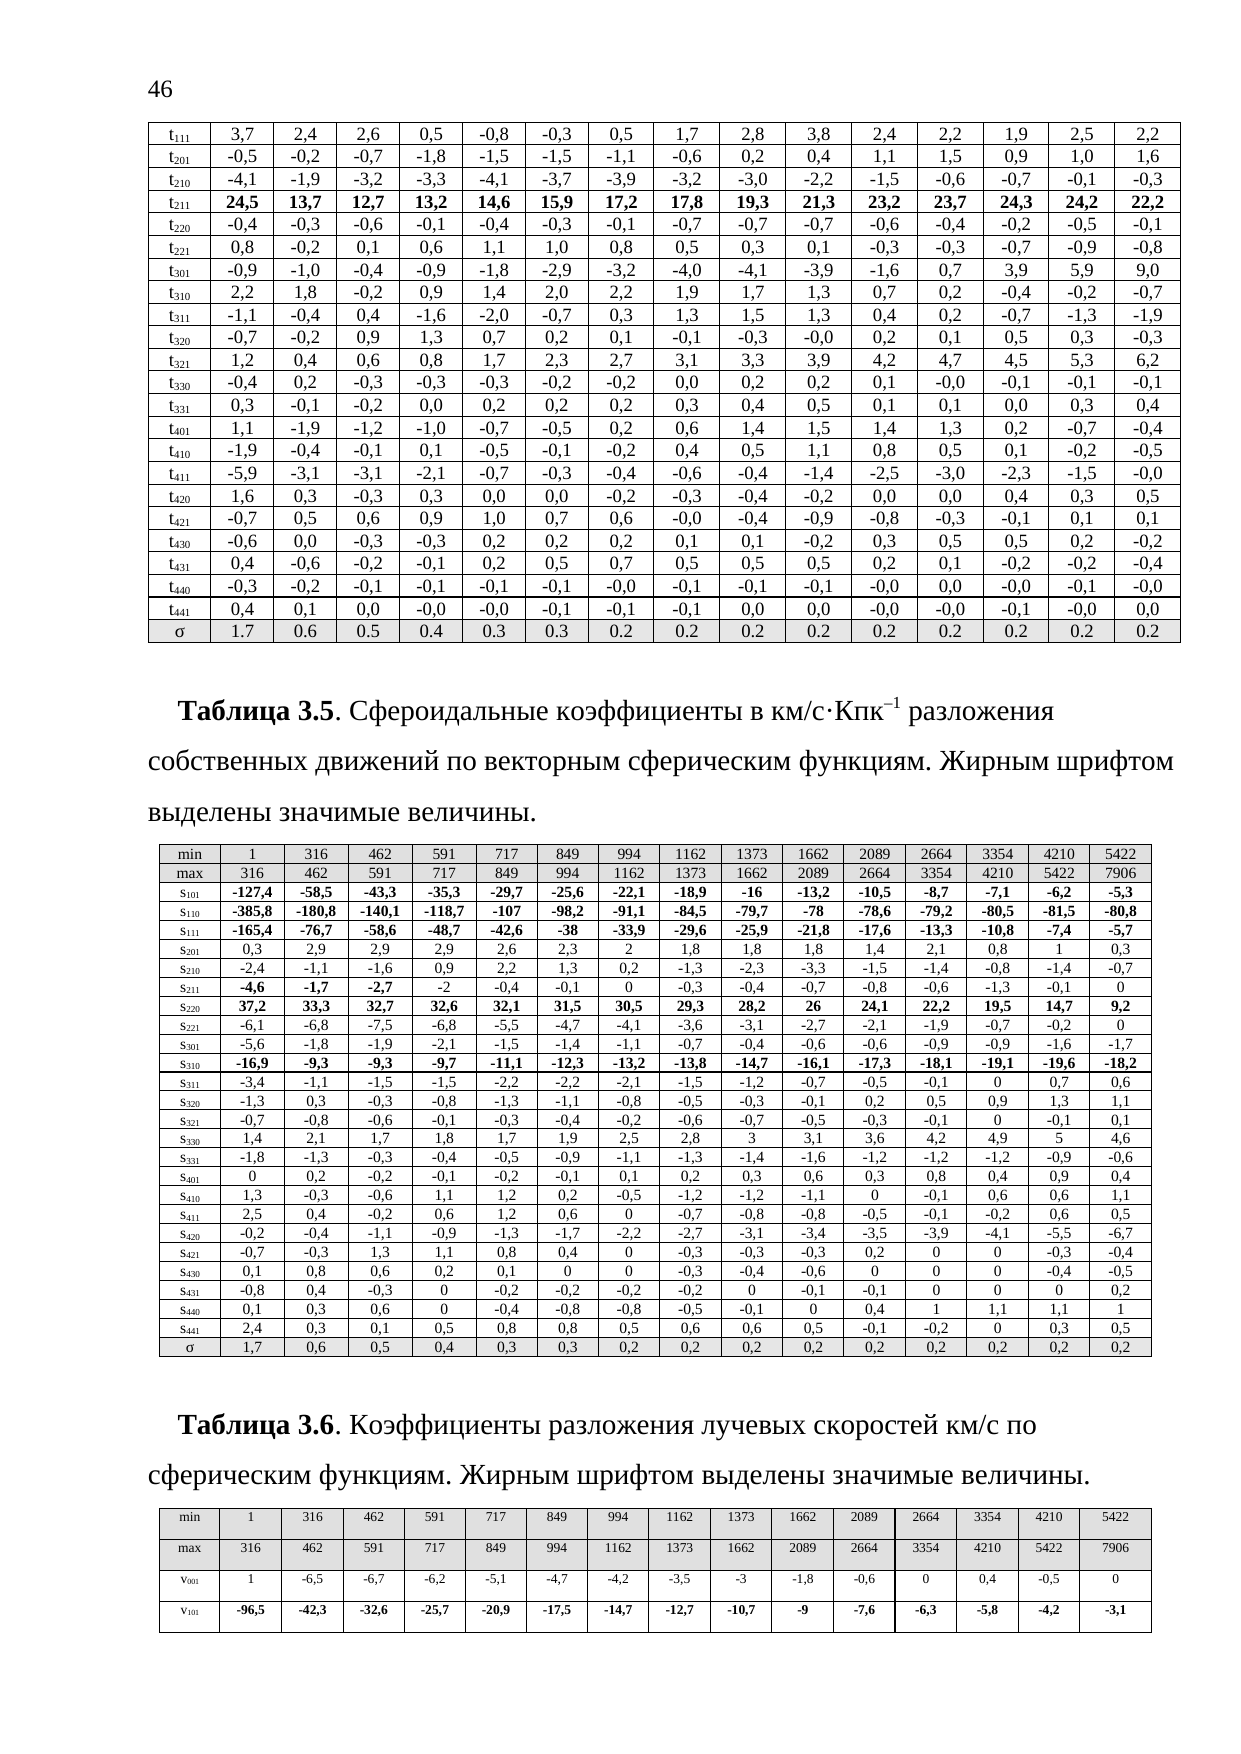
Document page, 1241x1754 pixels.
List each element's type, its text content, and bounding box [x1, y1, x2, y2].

table_cell -0,2 [786, 485, 851, 506]
table_cell -1,3 [660, 959, 721, 977]
table_cell -25,9 [722, 921, 782, 939]
table_cell 0,5 [720, 552, 785, 574]
table_cell 1,9 [654, 281, 719, 303]
table_cell 0,5 [1090, 1205, 1151, 1223]
table_cell -0,3 [337, 485, 399, 506]
table_cell s431 [160, 1281, 220, 1299]
table_cell -2,1 [413, 1035, 476, 1052]
table_cell 0,8 [589, 236, 653, 257]
table_cell -0,3 [285, 1243, 348, 1261]
table_cell s440 [160, 1300, 220, 1318]
table_cell -14,7 [722, 1054, 782, 1071]
table_cell 0,2 [538, 1186, 598, 1204]
table_cell t431 [149, 552, 210, 574]
table_header 591 [413, 845, 476, 863]
table_cell -0,9 [967, 1035, 1028, 1052]
table_cell -5,5 [1029, 1224, 1089, 1242]
table_cell 0,0 [463, 485, 525, 506]
table_cell 0,4 [844, 1300, 905, 1318]
table_header 316 [282, 1509, 343, 1539]
table_cell 0,2 [463, 394, 525, 416]
table_cell 1,0 [463, 507, 525, 529]
table_cell -1,1 [599, 1035, 659, 1052]
table_cell 0,3 [400, 485, 462, 506]
table_cell -0,3 [654, 485, 719, 506]
table_cell -1,2 [660, 1186, 721, 1204]
table_cell -35,3 [413, 883, 476, 901]
table_cell -0,9 [211, 259, 273, 280]
table_cell -0,4 [722, 1035, 782, 1052]
table_cell 0,4 [211, 598, 273, 619]
table_cell 0,5 [918, 439, 983, 461]
table_cell 0,2 [274, 371, 336, 393]
table_cell -0,2 [477, 1167, 537, 1185]
table_cell 0,2 [852, 552, 917, 574]
table_cell 1373 [649, 1540, 710, 1570]
table_cell -0,1 [1029, 978, 1089, 996]
table_cell 0,8 [852, 439, 917, 461]
table_cell 0,2 [918, 281, 983, 303]
table_cell -0,7 [786, 213, 851, 235]
table_cell 32,6 [413, 997, 476, 1014]
table_cell 4210 [957, 1540, 1018, 1570]
table_cell -140,1 [349, 902, 412, 920]
table_cell -42,6 [477, 921, 537, 939]
table_cell -1,2 [906, 1148, 966, 1166]
table_cell -0,3 [722, 1243, 782, 1261]
table_cell 5 [1029, 1129, 1089, 1147]
table_cell 0,2 [660, 1167, 721, 1185]
table_cell 0,4 [211, 552, 273, 574]
table_cell 0,2 [463, 552, 525, 574]
table_cell 3,8 [786, 123, 851, 144]
table_cell -0,4 [1029, 1262, 1089, 1280]
table_cell 31,5 [538, 997, 598, 1014]
table_cell -0,2 [526, 371, 588, 393]
table_cell -3,5 [844, 1224, 905, 1242]
table_cell -48,7 [413, 921, 476, 939]
table_cell 4,2 [906, 1129, 966, 1147]
table_header min [160, 1509, 219, 1539]
table_cell 0,9 [400, 507, 462, 529]
table_header 849 [538, 845, 598, 863]
table_cell 0,4 [967, 1167, 1028, 1185]
table_cell -0,6 [349, 1110, 412, 1128]
table_cell -0,1 [984, 598, 1048, 619]
table_cell 1.7 [211, 620, 273, 642]
table_cell -38 [538, 921, 598, 939]
table_cell -0,8 [967, 959, 1028, 977]
table_cell -2,0 [463, 304, 525, 325]
table_cell 0,8 [967, 940, 1028, 958]
table_cell -0,3 [526, 462, 588, 483]
table_cell 5,9 [1049, 259, 1114, 280]
table_cell -4,1 [967, 1224, 1028, 1242]
table_cell -0,5 [599, 1186, 659, 1204]
table_cell 0,6 [285, 1338, 348, 1356]
table_cell 0,4 [654, 439, 719, 461]
table_cell 0,3 [1029, 1319, 1089, 1337]
table_cell 0,6 [1029, 1205, 1089, 1223]
table_cell 22,2 [1115, 191, 1180, 212]
table_cell -0,7 [1090, 959, 1151, 977]
table_cell s301 [160, 1035, 220, 1052]
table_cell -107 [477, 902, 537, 920]
table_cell 1,8 [783, 940, 843, 958]
table_cell 0,4 [274, 349, 336, 370]
table_cell -10,8 [967, 921, 1028, 939]
table_cell -0,2 [221, 1224, 284, 1242]
table_cell 1,1 [463, 236, 525, 257]
table_cell t321 [149, 349, 210, 370]
table_cell 0,1 [274, 598, 336, 619]
table_cell 0,3 [844, 1167, 905, 1185]
table_cell -0,2 [589, 485, 653, 506]
table_cell 0,3 [852, 530, 917, 551]
table_cell 0,0 [918, 485, 983, 506]
table_cell v001 [160, 1571, 219, 1601]
table_cell -0,0 [852, 598, 917, 619]
table_cell 0,4 [285, 1205, 348, 1223]
table_cell 0,2 [844, 1091, 905, 1109]
table_cell t421 [149, 507, 210, 529]
table_cell 0,6 [660, 1319, 721, 1337]
table_cell -0,1 [413, 1110, 476, 1128]
table_cell t221 [149, 236, 210, 257]
table_cell 13,7 [274, 191, 336, 212]
table_cell -0,1 [1115, 213, 1180, 235]
table_cell 1,9 [538, 1129, 598, 1147]
table_cell -7,1 [967, 883, 1028, 901]
table_cell σ [149, 620, 210, 642]
table_cell -0,1 [337, 439, 399, 461]
table_cell -10,5 [844, 883, 905, 901]
table_cell -0,9 [400, 259, 462, 280]
table_cell -0,9 [1029, 1148, 1089, 1166]
table_cell 0 [722, 1281, 782, 1299]
table_cell -0,2 [337, 552, 399, 574]
table_cell 1,6 [1115, 145, 1180, 167]
table_cell t420 [149, 485, 210, 506]
table_cell -0,5 [783, 1110, 843, 1128]
table_cell 2,9 [285, 940, 348, 958]
table_cell -0,6 [918, 168, 983, 189]
table_cell 2089 [772, 1540, 833, 1570]
table_cell 0,3 [221, 940, 284, 958]
table_cell -5,3 [1090, 883, 1151, 901]
table_cell 0,6 [337, 507, 399, 529]
table_cell -19,6 [1029, 1054, 1089, 1071]
table_cell -0,3 [1029, 1243, 1089, 1261]
table_cell -0,2 [274, 145, 336, 167]
table_cell 2,9 [413, 940, 476, 958]
table_cell 3,1 [783, 1129, 843, 1147]
table_cell 2 [599, 940, 659, 958]
table_header 1 [220, 1509, 281, 1539]
table_cell 0.2 [654, 620, 719, 642]
table_cell 1,1 [967, 1300, 1028, 1318]
table_cell -2,7 [783, 1016, 843, 1033]
table_cell 4,2 [852, 349, 917, 370]
table_cell -2,1 [599, 1073, 659, 1090]
table_cell s101 [160, 883, 220, 901]
table_cell 1,1 [1029, 1300, 1089, 1318]
table_cell -1,7 [285, 978, 348, 996]
table_cell -1,8 [285, 1035, 348, 1052]
table_cell 1,9 [984, 123, 1048, 144]
table_header 4210 [1029, 845, 1089, 863]
table_cell -0,4 [274, 439, 336, 461]
table_cell 1 [220, 1571, 281, 1601]
table_cell 3,3 [720, 349, 785, 370]
table_cell -17,5 [527, 1602, 587, 1632]
table_cell -0,3 [722, 1091, 782, 1109]
table_cell -7,5 [349, 1016, 412, 1033]
table_cell 0,1 [1049, 507, 1114, 529]
table_cell -1,2 [722, 1186, 782, 1204]
table_cell -0,1 [722, 1300, 782, 1318]
table_cell -0,1 [654, 598, 719, 619]
table_cell -0,1 [906, 1186, 966, 1204]
table_cell 0,6 [400, 236, 462, 257]
table_cell -7,6 [834, 1602, 894, 1632]
table_cell -0,8 [852, 507, 917, 529]
table_cell -16,1 [783, 1054, 843, 1071]
table_cell 0,0 [852, 485, 917, 506]
table_cell 462 [282, 1540, 343, 1570]
table_cell 0,7 [463, 326, 525, 348]
table_cell 0,2 [526, 530, 588, 551]
table_cell -1,3 [1049, 304, 1114, 325]
table_cell -0,2 [349, 1167, 412, 1185]
table_cell -3,3 [783, 959, 843, 977]
table_header 5422 [1080, 1509, 1151, 1539]
table_cell -0,7 [654, 213, 719, 235]
table_cell -1,5 [852, 168, 917, 189]
table_cell 2,2 [477, 959, 537, 977]
table_cell 1,5 [918, 145, 983, 167]
table_cell 0,9 [400, 281, 462, 303]
table_cell 0,5 [786, 394, 851, 416]
table_cell -0,1 [463, 575, 525, 596]
table_cell 0 [967, 1319, 1028, 1337]
table_cell -29,7 [477, 883, 537, 901]
table_header 1662 [772, 1509, 833, 1539]
table_cell -14,7 [588, 1602, 648, 1632]
table_cell -0,6 [783, 1262, 843, 1280]
text Таблица 3.5. Сфероидальные коэффициенты в км/с·Кпк–1 разложения собственных движений по векторным сферическим функциям. Жирным шрифтом выделены значимые величины. [148, 693, 1181, 827]
table_cell -2 [413, 978, 476, 996]
table_cell -0,4 [211, 213, 273, 235]
table_cell 5,3 [1049, 349, 1114, 370]
table_cell 1,5 [720, 304, 785, 325]
table_cell 1,2 [211, 349, 273, 370]
table_cell -0,5 [463, 439, 525, 461]
table_cell s221 [160, 1016, 220, 1033]
table_cell 0,3 [722, 1167, 782, 1185]
table_cell -25,7 [405, 1602, 465, 1632]
table_cell 0,7 [589, 552, 653, 574]
table_cell -0,4 [722, 1262, 782, 1280]
table_cell s411 [160, 1205, 220, 1223]
table_cell 0,1 [477, 1262, 537, 1280]
table_cell 4210 [967, 864, 1028, 882]
table_cell -0,3 [660, 1262, 721, 1280]
table_cell -3,3 [400, 168, 462, 189]
table_cell -0,5 [1019, 1571, 1079, 1601]
table_cell -1,6 [783, 1148, 843, 1166]
table_cell t410 [149, 439, 210, 461]
table_cell 0,4 [1090, 1167, 1151, 1185]
table_cell 0,9 [1029, 1167, 1089, 1185]
table_cell -1,8 [400, 145, 462, 167]
table_cell 0,8 [211, 236, 273, 257]
table_cell -3,1 [1080, 1602, 1151, 1632]
table_cell -6,2 [405, 1571, 465, 1601]
table_cell -0,4 [722, 978, 782, 996]
table_cell -0,7 [660, 1035, 721, 1052]
table_cell s410 [160, 1186, 220, 1204]
table_cell -0,4 [1090, 1243, 1151, 1261]
table_cell -0,2 [274, 575, 336, 596]
table_cell -0,5 [1090, 1262, 1151, 1280]
table_cell 0,9 [984, 145, 1048, 167]
table_cell 1,1 [1090, 1186, 1151, 1204]
table_header 1 [221, 845, 284, 863]
table_cell 1 [1029, 940, 1089, 958]
table_cell -0,2 [589, 439, 653, 461]
table_cell -2,2 [786, 168, 851, 189]
table_cell -0,7 [984, 236, 1048, 257]
table_cell -0,7 [783, 978, 843, 996]
table_cell -180,8 [285, 902, 348, 920]
table_cell 0,8 [477, 1243, 537, 1261]
table_cell -0,1 [274, 394, 336, 416]
table_cell t311 [149, 304, 210, 325]
table_cell 0,5 [654, 552, 719, 574]
table_cell 1162 [588, 1540, 648, 1570]
table_cell 994 [538, 864, 598, 882]
table_cell -0,4 [477, 1300, 537, 1318]
table_cell -0,1 [1115, 371, 1180, 393]
table_cell -0,1 [984, 507, 1048, 529]
table_cell -17,6 [844, 921, 905, 939]
table_cell -0,0 [589, 575, 653, 596]
table_cell 0,6 [538, 1205, 598, 1223]
table_cell -0,8 [722, 1205, 782, 1223]
table_cell 5422 [1019, 1540, 1079, 1570]
table_cell -19,1 [967, 1054, 1028, 1071]
table_cell -0,0 [786, 326, 851, 348]
table_cell -0,9 [906, 1035, 966, 1052]
table_cell -0,2 [349, 1205, 412, 1223]
table_cell -0,4 [1115, 417, 1180, 438]
table_cell -0,0 [463, 598, 525, 619]
table_cell 0,1 [337, 236, 399, 257]
table_cell 0,2 [599, 1338, 659, 1356]
table_cell -0,2 [984, 213, 1048, 235]
table_cell -0,1 [526, 575, 588, 596]
table_cell -11,1 [477, 1054, 537, 1071]
table_cell t440 [149, 575, 210, 596]
table_cell -78,6 [844, 902, 905, 920]
table_cell 0,2 [967, 1338, 1028, 1356]
table_cell -0,7 [984, 168, 1048, 189]
table_cell -0,7 [783, 1073, 843, 1090]
table_cell -13,2 [783, 883, 843, 901]
table_cell -118,7 [413, 902, 476, 920]
table_cell -0,7 [463, 462, 525, 483]
table_cell -0,3 [274, 213, 336, 235]
table_cell -79,7 [722, 902, 782, 920]
table_cell -0,1 [783, 1091, 843, 1109]
table_cell -0,5 [477, 1148, 537, 1166]
table_cell -0,1 [783, 1281, 843, 1299]
table_cell -0,7 [1115, 281, 1180, 303]
table_cell -21,8 [783, 921, 843, 939]
table_cell 0 [844, 1262, 905, 1280]
table_header 1162 [649, 1509, 710, 1539]
table_cell 0 [599, 978, 659, 996]
table_cell 0,3 [1049, 326, 1114, 348]
table_cell -0,0 [654, 507, 719, 529]
table_cell -6,7 [1090, 1224, 1151, 1242]
table_cell 0,8 [477, 1319, 537, 1337]
table_cell -0,5 [1049, 213, 1114, 235]
table_cell -1,1 [783, 1186, 843, 1204]
table_cell -4,1 [211, 168, 273, 189]
table_cell s220 [160, 997, 220, 1014]
table_cell 0,1 [400, 439, 462, 461]
table_cell t320 [149, 326, 210, 348]
table_cell -0,2 [1049, 281, 1114, 303]
table_cell 0,2 [844, 1243, 905, 1261]
table_cell max [160, 1540, 219, 1570]
table_cell 0,5 [274, 507, 336, 529]
table_cell 1,7 [654, 123, 719, 144]
table_cell 0,1 [221, 1300, 284, 1318]
table_cell 0,3 [285, 1300, 348, 1318]
table_cell -3,9 [589, 168, 653, 189]
table_cell 14,6 [463, 191, 525, 212]
table_cell -1,9 [906, 1016, 966, 1033]
table_cell 0 [967, 1281, 1028, 1299]
table_cell -20,9 [466, 1602, 526, 1632]
table_cell 1,3 [538, 959, 598, 977]
table_cell 0,6 [349, 1300, 412, 1318]
table_cell 1,3 [221, 1186, 284, 1204]
table_cell -13,3 [906, 921, 966, 939]
table_cell 0,5 [526, 552, 588, 574]
table_cell 0,3 [538, 1338, 598, 1356]
table_cell -33,9 [599, 921, 659, 939]
table_cell -17,3 [844, 1054, 905, 1071]
table_cell -3,1 [274, 462, 336, 483]
table_cell 994 [527, 1540, 587, 1570]
table_cell -6,1 [221, 1016, 284, 1033]
table_cell 0,7 [526, 507, 588, 529]
table_header 2664 [896, 1509, 956, 1539]
table_cell -385,8 [221, 902, 284, 920]
table_header 5422 [1090, 845, 1151, 863]
table_cell t330 [149, 371, 210, 393]
table_cell 2,3 [538, 940, 598, 958]
table_cell 0,2 [906, 1338, 966, 1356]
table_cell -1,3 [221, 1091, 284, 1109]
table_cell -0,8 [463, 123, 525, 144]
table_cell -0,1 [400, 213, 462, 235]
table_cell 0.5 [337, 620, 399, 642]
table_cell 0,4 [786, 145, 851, 167]
table_cell 1,1 [786, 439, 851, 461]
table_cell -4,1 [599, 1016, 659, 1033]
table_cell 0,4 [538, 1243, 598, 1261]
table_cell 0,1 [918, 552, 983, 574]
table_cell -6,8 [285, 1016, 348, 1033]
table_cell 1,1 [211, 417, 273, 438]
table_cell 1662 [722, 864, 782, 882]
table_cell 3354 [896, 1540, 956, 1570]
table_cell -0,8 [285, 1110, 348, 1128]
table_cell 0,5 [654, 236, 719, 257]
table_cell 0,5 [1115, 485, 1180, 506]
table_cell t111 [149, 123, 210, 144]
table_cell -7,4 [1029, 921, 1089, 939]
table_cell 24,3 [984, 191, 1048, 212]
table_cell 0,2 [783, 1338, 843, 1356]
table_cell -1,2 [844, 1148, 905, 1166]
table_cell 0,3 [654, 394, 719, 416]
table_cell -165,4 [221, 921, 284, 939]
table_cell -9,7 [413, 1054, 476, 1071]
table_cell 0,7 [918, 259, 983, 280]
table_header 1662 [783, 845, 843, 863]
table_cell 3,1 [654, 349, 719, 370]
table_cell 0.2 [918, 620, 983, 642]
table_cell 1162 [599, 864, 659, 882]
table_cell -0,3 [918, 236, 983, 257]
table_cell -0,1 [589, 598, 653, 619]
table_cell -2,3 [984, 462, 1048, 483]
table_cell 19,5 [967, 997, 1028, 1014]
table_cell -1,5 [660, 1073, 721, 1090]
table_cell 4,7 [918, 349, 983, 370]
table_cell 2,6 [337, 123, 399, 144]
table_cell -2,3 [722, 959, 782, 977]
table_cell -81,5 [1029, 902, 1089, 920]
table_cell 0,2 [1029, 1338, 1089, 1356]
table_cell 0,6 [722, 1319, 782, 1337]
table_cell -2,4 [221, 959, 284, 977]
table_cell s430 [160, 1262, 220, 1280]
table_cell 2,1 [285, 1129, 348, 1147]
table_cell 0,3 [211, 394, 273, 416]
table_cell -43,3 [349, 883, 412, 901]
table_cell -1,3 [660, 1148, 721, 1166]
table_cell -3,2 [654, 168, 719, 189]
table_cell -0,1 [1049, 371, 1114, 393]
table_cell -0,6 [1090, 1148, 1151, 1166]
table_cell t401 [149, 417, 210, 438]
table_cell -3,1 [722, 1224, 782, 1242]
table_cell 3,9 [786, 349, 851, 370]
table_cell -0,4 [720, 485, 785, 506]
table_cell -1,6 [400, 304, 462, 325]
table_cell 1,7 [221, 1338, 284, 1356]
table_cell 0,1 [720, 530, 785, 551]
table_cell -1,7 [1090, 1035, 1151, 1052]
table_cell -0,3 [285, 1186, 348, 1204]
table_cell 7906 [1090, 864, 1151, 882]
table_cell 1,3 [1029, 1091, 1089, 1109]
table_cell 0,6 [413, 1205, 476, 1223]
table_cell -0,6 [783, 1035, 843, 1052]
table_cell 1,1 [413, 1186, 476, 1204]
table_cell 0,3 [285, 1091, 348, 1109]
table_cell -0,1 [654, 575, 719, 596]
table_cell 0,0 [526, 485, 588, 506]
table_cell 0,0 [654, 371, 719, 393]
table_cell 0,5 [783, 1319, 843, 1337]
table_cell -3,9 [906, 1224, 966, 1242]
table_cell -1,9 [211, 439, 273, 461]
table_cell -0,1 [654, 326, 719, 348]
table_cell 0,2 [720, 371, 785, 393]
table_cell -0,7 [984, 304, 1048, 325]
table_cell 5422 [1029, 864, 1089, 882]
table_cell -1,1 [211, 304, 273, 325]
table_cell 2,5 [599, 1129, 659, 1147]
table_cell -0,4 [274, 304, 336, 325]
table_cell -0,2 [1049, 439, 1114, 461]
table_cell -1,4 [786, 462, 851, 483]
table_cell -0,9 [786, 507, 851, 529]
table_cell -96,5 [220, 1602, 281, 1632]
table_cell 0,5 [589, 123, 653, 144]
table_header 1373 [711, 1509, 771, 1539]
table_cell v101 [160, 1602, 219, 1632]
table_cell 0,0 [274, 530, 336, 551]
table_cell -0,0 [918, 371, 983, 393]
table_cell 0,2 [589, 417, 653, 438]
table_cell -0,1 [844, 1319, 905, 1337]
table_cell 1,7 [720, 281, 785, 303]
table_cell -0,1 [413, 1167, 476, 1185]
table_cell -1,8 [463, 259, 525, 280]
table_cell 33,3 [285, 997, 348, 1014]
table_header 994 [599, 845, 659, 863]
table_cell -0,3 [918, 507, 983, 529]
table_cell s401 [160, 1167, 220, 1185]
table_cell -80,5 [967, 902, 1028, 920]
table_cell s420 [160, 1224, 220, 1242]
table_cell -2,2 [599, 1224, 659, 1242]
table_cell 2664 [834, 1540, 894, 1570]
table_cell -1,4 [906, 959, 966, 977]
table_cell 2,2 [918, 123, 983, 144]
table_cell 0,2 [722, 1338, 782, 1356]
table_cell 0,3 [477, 1338, 537, 1356]
table_cell 2,7 [589, 349, 653, 370]
table_cell -0,5 [1115, 439, 1180, 461]
table_cell -1,5 [1049, 462, 1114, 483]
table_cell 0,1 [918, 394, 983, 416]
table_cell 0,0 [337, 598, 399, 619]
table_cell 0,2 [1090, 1281, 1151, 1299]
table_cell 17,2 [589, 191, 653, 212]
table_cell 0,2 [1090, 1338, 1151, 1356]
table_cell 1,4 [844, 940, 905, 958]
table_cell t220 [149, 213, 210, 235]
table_cell -1,6 [1029, 1035, 1089, 1052]
table_cell 0,1 [852, 371, 917, 393]
table_cell -3 [711, 1571, 771, 1601]
table_cell 0,3 [1049, 485, 1114, 506]
table_cell 462 [285, 864, 348, 882]
table_cell -5,1 [466, 1571, 526, 1601]
table_cell -6,8 [413, 1016, 476, 1033]
table_cell 3,9 [984, 259, 1048, 280]
table_header 2089 [844, 845, 905, 863]
table_cell 0,3 [1090, 940, 1151, 958]
table_cell -0,0 [852, 575, 917, 596]
table_cell 0 [599, 1243, 659, 1261]
table_cell -29,6 [660, 921, 721, 939]
table_cell -80,8 [1090, 902, 1151, 920]
table_cell 9,2 [1090, 997, 1151, 1014]
table_cell -0,7 [463, 417, 525, 438]
table_cell 2,0 [526, 281, 588, 303]
table_cell -6,2 [1029, 883, 1089, 901]
table_cell -0,3 [526, 213, 588, 235]
table_cell -5,9 [211, 462, 273, 483]
table_cell 1,2 [477, 1205, 537, 1223]
table_cell 1,3 [654, 304, 719, 325]
table_cell -0,1 [906, 1073, 966, 1090]
table_cell 0.2 [1049, 620, 1114, 642]
table_cell -18,1 [906, 1054, 966, 1071]
table_cell 0,2 [918, 304, 983, 325]
table_header 316 [285, 845, 348, 863]
table_cell 849 [477, 864, 537, 882]
table_cell 24,2 [1049, 191, 1114, 212]
table_cell -1,5 [349, 1073, 412, 1090]
table_cell -0,4 [477, 978, 537, 996]
table_cell -0,6 [349, 1186, 412, 1204]
table_cell -0,8 [221, 1281, 284, 1299]
table_cell -0,2 [984, 552, 1048, 574]
table_header 717 [466, 1509, 526, 1539]
table_header 2664 [906, 845, 966, 863]
table_cell 0 [906, 1243, 966, 1261]
table_header 717 [477, 845, 537, 863]
table_cell 1,7 [349, 1129, 412, 1147]
table_cell 0,3 [285, 1319, 348, 1337]
table_cell -0,1 [337, 575, 399, 596]
table_cell -2,5 [852, 462, 917, 483]
table_cell 0,0 [786, 598, 851, 619]
table_cell 0 [967, 1243, 1028, 1261]
table_cell -0,3 [400, 371, 462, 393]
table_header 1162 [660, 845, 721, 863]
table_cell -18,9 [660, 883, 721, 901]
table_cell 2664 [844, 864, 905, 882]
table_cell 0,3 [1049, 394, 1114, 416]
table_cell -0,8 [538, 1300, 598, 1318]
table_cell -0,3 [783, 1243, 843, 1261]
table_cell -0,3 [660, 978, 721, 996]
table_cell -0,0 [1049, 598, 1114, 619]
table_cell 23,2 [852, 191, 917, 212]
table_cell -5,7 [1090, 921, 1151, 939]
table_cell -2,9 [526, 259, 588, 280]
table_cell -0,2 [337, 394, 399, 416]
table_cell t301 [149, 259, 210, 280]
table_cell 0 [1090, 1016, 1151, 1033]
table_cell 9,0 [1115, 259, 1180, 280]
table_cell -0,1 [538, 1167, 598, 1185]
table_cell -0,2 [786, 530, 851, 551]
table_cell -13,8 [660, 1054, 721, 1071]
table_cell 0 [967, 1110, 1028, 1128]
table_cell 3,6 [844, 1129, 905, 1147]
table_cell 2,8 [660, 1129, 721, 1147]
table_cell t201 [149, 145, 210, 167]
table_cell -0,2 [1029, 1016, 1089, 1033]
table_cell 21,3 [786, 191, 851, 212]
table_cell -16 [722, 883, 782, 901]
table_cell 0 [221, 1167, 284, 1185]
table_cell s320 [160, 1091, 220, 1109]
table_cell 0,0 [1115, 598, 1180, 619]
table_cell -0,4 [285, 1224, 348, 1242]
table_cell -0,1 [984, 371, 1048, 393]
table_header 591 [405, 1509, 465, 1539]
table_cell 0,2 [720, 145, 785, 167]
table_cell -4,7 [527, 1571, 587, 1601]
table_cell -0,3 [844, 1110, 905, 1128]
table_cell 0,2 [786, 371, 851, 393]
table_header min [160, 845, 220, 863]
table_cell s210 [160, 959, 220, 977]
table_cell 1,8 [722, 940, 782, 958]
table_cell 1,4 [221, 1129, 284, 1147]
table_cell 0,4 [720, 394, 785, 416]
table_cell -5,8 [957, 1602, 1018, 1632]
table_cell 3354 [906, 864, 966, 882]
table_cell 1,0 [526, 236, 588, 257]
table_cell 4,9 [967, 1129, 1028, 1147]
table_cell 12,7 [337, 191, 399, 212]
table_cell s441 [160, 1319, 220, 1337]
table_cell -0,1 [906, 1110, 966, 1128]
table_cell -0,3 [349, 1281, 412, 1299]
table_cell 0 [906, 1281, 966, 1299]
table_cell 0 [1080, 1571, 1151, 1601]
table_cell 0,5 [984, 530, 1048, 551]
table_cell 0,8 [400, 349, 462, 370]
table_cell -3,2 [589, 259, 653, 280]
table_cell 0,5 [786, 552, 851, 574]
table_cell -1,0 [274, 259, 336, 280]
table_cell 0,2 [526, 326, 588, 348]
table_cell -4,7 [538, 1016, 598, 1033]
table_cell 0,9 [413, 959, 476, 977]
table_cell 717 [405, 1540, 465, 1570]
table_cell -98,2 [538, 902, 598, 920]
table_cell -42,3 [282, 1602, 343, 1632]
table_cell -22,1 [599, 883, 659, 901]
table_cell 2,6 [477, 940, 537, 958]
table_cell 17,8 [654, 191, 719, 212]
table_cell 0,2 [660, 1338, 721, 1356]
table_cell -0,6 [834, 1571, 894, 1601]
table_cell -1,3 [477, 1224, 537, 1242]
table_cell -3,9 [786, 259, 851, 280]
table_cell 0.2 [589, 620, 653, 642]
table_cell -9,3 [349, 1054, 412, 1071]
table_cell s111 [160, 921, 220, 939]
table_header 462 [349, 845, 412, 863]
table_cell 0,6 [654, 417, 719, 438]
table_cell 0.3 [463, 620, 525, 642]
table_cell 0,3 [589, 304, 653, 325]
table_cell -10,7 [711, 1602, 771, 1632]
table_cell -0,7 [211, 326, 273, 348]
table_cell 0 [967, 1073, 1028, 1090]
table_cell 0,8 [285, 1262, 348, 1280]
table_cell 37,2 [221, 997, 284, 1014]
table_cell 2,3 [526, 349, 588, 370]
table_cell 0,8 [538, 1319, 598, 1337]
table_cell 32,1 [477, 997, 537, 1014]
table_cell -2,1 [400, 462, 462, 483]
table_cell -12,3 [538, 1054, 598, 1071]
table_cell -3,1 [337, 462, 399, 483]
table_cell 1,3 [786, 281, 851, 303]
table_cell -0,7 [967, 1016, 1028, 1033]
table_cell -0,7 [720, 213, 785, 235]
table_cell -3,1 [722, 1016, 782, 1033]
table_cell 0,2 [852, 326, 917, 348]
table_cell -1,2 [722, 1073, 782, 1090]
table_cell -0,1 [720, 575, 785, 596]
table_cell -1,9 [349, 1035, 412, 1052]
table_cell -0,1 [906, 1205, 966, 1223]
table_cell -0,1 [786, 575, 851, 596]
table_header 2089 [834, 1509, 894, 1539]
table_cell s330 [160, 1129, 220, 1147]
table_cell -0,4 [720, 462, 785, 483]
table_cell -1,5 [526, 145, 588, 167]
table_cell 0 [967, 1262, 1028, 1280]
table_cell -0,1 [1029, 1110, 1089, 1128]
table_cell 29,3 [660, 997, 721, 1014]
table_cell 0,4 [957, 1571, 1018, 1601]
table_cell -84,5 [660, 902, 721, 920]
table_cell -4,2 [588, 1571, 648, 1601]
table_cell -9 [772, 1602, 833, 1632]
table_cell 19,3 [720, 191, 785, 212]
table_cell -0,4 [413, 1148, 476, 1166]
table_cell -0,1 [526, 439, 588, 461]
table_cell 1,7 [477, 1129, 537, 1147]
table_cell -0,2 [274, 236, 336, 257]
table_cell -1,1 [599, 1148, 659, 1166]
table_cell -1,6 [349, 959, 412, 977]
table_cell -0,3 [337, 371, 399, 393]
table_cell -0,3 [349, 1091, 412, 1109]
table_cell 24,5 [211, 191, 273, 212]
table_cell 0,1 [654, 530, 719, 551]
table_cell 0,6 [1090, 1073, 1151, 1090]
table_cell -2,2 [477, 1073, 537, 1090]
table_cell s201 [160, 940, 220, 958]
table_cell t411 [149, 462, 210, 483]
table_cell 1,8 [660, 940, 721, 958]
table_cell 0,1 [1090, 1110, 1151, 1128]
table_cell -0,3 [477, 1110, 537, 1128]
table_cell 0,4 [1115, 394, 1180, 416]
table_cell 0,1 [852, 394, 917, 416]
table_cell 0,6 [1029, 1186, 1089, 1204]
table_cell -0,3 [337, 530, 399, 551]
table_cell -12,7 [649, 1602, 710, 1632]
table_cell -1,4 [538, 1035, 598, 1052]
table_cell 2,2 [1115, 123, 1180, 144]
table_cell -0,7 [221, 1110, 284, 1128]
table_cell 1,1 [1090, 1091, 1151, 1109]
table_cell 0,0 [720, 598, 785, 619]
table_cell -0,2 [660, 1281, 721, 1299]
table_cell 1,3 [918, 417, 983, 438]
table_cell 24,1 [844, 997, 905, 1014]
table_header 994 [588, 1509, 648, 1539]
table_cell 0,1 [1115, 507, 1180, 529]
table_cell -4,1 [463, 168, 525, 189]
table_cell -1,0 [400, 417, 462, 438]
table_cell 0,0 [918, 575, 983, 596]
table_cell 0,1 [984, 439, 1048, 461]
table_cell 30,5 [599, 997, 659, 1014]
table_cell -0,4 [589, 462, 653, 483]
table_cell -0,7 [337, 145, 399, 167]
table_header 462 [344, 1509, 404, 1539]
table_cell -0,5 [844, 1073, 905, 1090]
table_cell -0,1 [538, 978, 598, 996]
table_cell -0,7 [526, 304, 588, 325]
table_cell t441 [149, 598, 210, 619]
table_cell -6,3 [896, 1602, 956, 1632]
table_cell 0,4 [285, 1281, 348, 1299]
table_cell 1,4 [463, 281, 525, 303]
table_cell 1,3 [400, 326, 462, 348]
table_cell 316 [221, 864, 284, 882]
table_cell -0,2 [599, 1110, 659, 1128]
table_cell 22,2 [906, 997, 966, 1014]
table_cell 0 [1090, 978, 1151, 996]
table_cell -0,0 [1115, 462, 1180, 483]
table_cell 3,7 [211, 123, 273, 144]
table_cell -9,3 [285, 1054, 348, 1071]
table_cell 1662 [711, 1540, 771, 1570]
table_cell -0,4 [918, 213, 983, 235]
table_cell -0,4 [463, 213, 525, 235]
table_cell 15,9 [526, 191, 588, 212]
table_cell 7906 [1080, 1540, 1151, 1570]
table_cell -5,5 [477, 1016, 537, 1033]
table_cell 0,0 [400, 394, 462, 416]
table_cell 0 [599, 1205, 659, 1223]
table_cell -0,1 [1049, 575, 1114, 596]
table_cell 1,2 [477, 1186, 537, 1204]
table_cell 1,8 [413, 1129, 476, 1147]
table_cell -1,1 [285, 1073, 348, 1090]
table_cell -0,8 [844, 978, 905, 996]
table_cell 0,5 [720, 439, 785, 461]
table_cell 3 [722, 1129, 782, 1147]
table_cell -1,2 [337, 417, 399, 438]
table_cell 1,1 [413, 1243, 476, 1261]
table_cell -0,3 [400, 530, 462, 551]
table_cell -0,2 [337, 281, 399, 303]
table_cell -1,4 [1029, 959, 1089, 977]
table_cell 1,4 [720, 417, 785, 438]
table_cell -0,7 [211, 507, 273, 529]
table_cell -78 [783, 902, 843, 920]
table_cell 0,5 [918, 530, 983, 551]
table_cell -1,1 [349, 1224, 412, 1242]
table_cell 0 [413, 1281, 476, 1299]
table_cell 0.4 [400, 620, 462, 642]
table_cell -0,3 [720, 326, 785, 348]
table_cell -1,5 [477, 1035, 537, 1052]
table_cell 0,8 [906, 1167, 966, 1185]
table_cell -0,3 [211, 575, 273, 596]
table_cell 13,2 [400, 191, 462, 212]
table_cell -1,4 [722, 1148, 782, 1166]
table_cell -18,2 [1090, 1054, 1151, 1071]
table_cell 0,2 [599, 959, 659, 977]
table_cell 0,1 [589, 326, 653, 348]
table_cell 0,9 [337, 326, 399, 348]
table_cell 0.2 [786, 620, 851, 642]
table_cell -3,4 [221, 1073, 284, 1090]
table_cell 0,2 [285, 1167, 348, 1185]
table_cell 1,1 [852, 145, 917, 167]
table_cell 2,5 [1049, 123, 1114, 144]
table_cell 0,5 [413, 1319, 476, 1337]
table_cell 2,5 [221, 1205, 284, 1223]
table_cell 849 [466, 1540, 526, 1570]
table_cell 2089 [783, 864, 843, 882]
table_cell 0 [906, 1262, 966, 1280]
text Таблица 3.6. Коэффициенты разложения лучевых скоростей км/с по сферическим функциям. Жирным шрифтом выделены значимые величины. [148, 1407, 1181, 1491]
table_cell -58,6 [349, 921, 412, 939]
table_cell 2,4 [274, 123, 336, 144]
table_cell -0,6 [844, 1035, 905, 1052]
table_cell -1,8 [772, 1571, 833, 1601]
table_cell -13,2 [599, 1054, 659, 1071]
table_cell t210 [149, 168, 210, 189]
table_cell -3,6 [660, 1016, 721, 1033]
table_cell -0,0 [918, 598, 983, 619]
table_cell 0.6 [274, 620, 336, 642]
table_cell -0,9 [413, 1224, 476, 1242]
table_cell -4,6 [221, 978, 284, 996]
table_cell 591 [349, 864, 412, 882]
table_cell 32,7 [349, 997, 412, 1014]
table_cell t211 [149, 191, 210, 212]
table_cell 1,5 [786, 417, 851, 438]
table_cell -91,1 [599, 902, 659, 920]
table_cell -0,6 [660, 1110, 721, 1128]
table_cell -0,5 [526, 417, 588, 438]
table_cell -3,0 [918, 462, 983, 483]
table_cell -0,2 [1115, 530, 1180, 551]
table_cell t310 [149, 281, 210, 303]
table_cell 2,2 [589, 281, 653, 303]
table_cell -127,4 [221, 883, 284, 901]
table_cell -0,5 [211, 145, 273, 167]
table_cell -3,4 [783, 1224, 843, 1242]
table_cell 0,2 [1049, 530, 1114, 551]
table_cell 0 [1029, 1281, 1089, 1299]
table_cell 23,7 [918, 191, 983, 212]
table_cell -8,7 [906, 883, 966, 901]
table_cell -1,9 [1115, 304, 1180, 325]
table_cell 0,2 [589, 394, 653, 416]
table_cell 0,1 [599, 1167, 659, 1185]
table_cell 6,2 [1115, 349, 1180, 370]
table_cell 1,3 [349, 1243, 412, 1261]
table_cell t331 [149, 394, 210, 416]
table_cell -0,0 [1115, 575, 1180, 596]
table_cell -0,3 [526, 123, 588, 144]
table_cell -2,7 [660, 1224, 721, 1242]
table_cell -1,9 [274, 417, 336, 438]
table_cell -0,4 [984, 281, 1048, 303]
table_cell 0,6 [783, 1167, 843, 1185]
table_cell 1,8 [274, 281, 336, 303]
table_cell -0,6 [654, 462, 719, 483]
table_cell 1,0 [1049, 145, 1114, 167]
table_cell -2,7 [349, 978, 412, 996]
table_cell 0,6 [589, 507, 653, 529]
table_cell 4,6 [1090, 1129, 1151, 1147]
table_cell -3,0 [720, 168, 785, 189]
table_cell s311 [160, 1073, 220, 1090]
table_cell 0,5 [400, 123, 462, 144]
table_cell 0,7 [1029, 1073, 1089, 1090]
table_cell -0,7 [722, 1110, 782, 1128]
table_cell s331 [160, 1148, 220, 1166]
table_cell -0,7 [221, 1243, 284, 1261]
table_cell -0,6 [337, 213, 399, 235]
table_cell 0 [896, 1571, 956, 1601]
table_cell 4,5 [984, 349, 1048, 370]
table_cell 316 [220, 1540, 281, 1570]
table_cell σ [160, 1338, 220, 1356]
table_cell -0,1 [1049, 168, 1114, 189]
table_cell t430 [149, 530, 210, 551]
table_cell 0,2 [844, 1338, 905, 1356]
table_cell 0 [413, 1300, 476, 1318]
table_cell 0,0 [984, 394, 1048, 416]
table_cell -0,8 [599, 1300, 659, 1318]
table_cell -4,2 [1019, 1602, 1079, 1632]
table_cell -76,7 [285, 921, 348, 939]
table_cell -1,5 [844, 959, 905, 977]
table_cell 0.3 [526, 620, 588, 642]
table_cell -1,5 [413, 1073, 476, 1090]
table_cell -0,2 [538, 1281, 598, 1299]
table_cell -0,1 [526, 598, 588, 619]
table_cell 26 [783, 997, 843, 1014]
table_cell -0,8 [413, 1091, 476, 1109]
table_cell -0,8 [599, 1091, 659, 1109]
table_cell -25,6 [538, 883, 598, 901]
table_cell -0,4 [337, 259, 399, 280]
table_cell 1,3 [786, 304, 851, 325]
table_cell 0,3 [720, 236, 785, 257]
table_cell -2,2 [538, 1073, 598, 1090]
table_cell -0,2 [589, 371, 653, 393]
table_cell -1,8 [221, 1148, 284, 1166]
table_cell 0,4 [337, 304, 399, 325]
table_cell -1,2 [967, 1148, 1028, 1166]
table_cell -0,1 [589, 213, 653, 235]
table_cell 2,2 [211, 281, 273, 303]
table_cell 1 [1090, 1300, 1151, 1318]
table_cell 0 [783, 1300, 843, 1318]
table_cell 0,3 [274, 485, 336, 506]
table_cell -79,2 [906, 902, 966, 920]
table_cell 1,4 [852, 417, 917, 438]
table_cell -0,8 [783, 1205, 843, 1223]
table_cell max [160, 864, 220, 882]
table_cell 0,2 [589, 530, 653, 551]
table_cell 0,5 [1090, 1319, 1151, 1337]
table_cell -0,5 [844, 1205, 905, 1223]
table_cell -0,1 [400, 552, 462, 574]
table_cell 717 [413, 864, 476, 882]
table_cell 0,4 [413, 1338, 476, 1356]
table_cell -1,9 [274, 168, 336, 189]
table_cell 1 [906, 1300, 966, 1318]
table_cell 0.2 [720, 620, 785, 642]
table_cell -1,7 [538, 1224, 598, 1242]
table_cell 0,4 [984, 485, 1048, 506]
table_cell -0,9 [1049, 236, 1114, 257]
table_cell -0,2 [274, 326, 336, 348]
table_cell 591 [344, 1540, 404, 1570]
table_cell 2,1 [906, 940, 966, 958]
table_cell -5,6 [221, 1035, 284, 1052]
table_cell -0,2 [477, 1281, 537, 1299]
table_cell -1,1 [589, 145, 653, 167]
table_cell s110 [160, 902, 220, 920]
table_cell s421 [160, 1243, 220, 1261]
table_cell 0,6 [337, 349, 399, 370]
table_cell 0,9 [967, 1091, 1028, 1109]
table_cell -0,7 [1049, 417, 1114, 438]
table_cell 1,6 [211, 485, 273, 506]
table_cell 0 [599, 1262, 659, 1280]
table_cell -0,9 [538, 1148, 598, 1166]
table_cell -1,3 [967, 978, 1028, 996]
table_cell s211 [160, 978, 220, 996]
table_cell 2,8 [720, 123, 785, 144]
table_cell -0,0 [984, 575, 1048, 596]
table_cell 0,2 [463, 530, 525, 551]
table_cell 0,4 [852, 304, 917, 325]
table_cell -2,1 [844, 1016, 905, 1033]
table_cell 0.2 [852, 620, 917, 642]
table_cell 1373 [660, 864, 721, 882]
table_cell -4,1 [720, 259, 785, 280]
table_cell -1,3 [285, 1148, 348, 1166]
table_header 849 [527, 1509, 587, 1539]
table_cell -1,5 [463, 145, 525, 167]
table_cell 0,6 [967, 1186, 1028, 1204]
table_cell -0,6 [654, 145, 719, 167]
table_cell 0,1 [786, 236, 851, 257]
table_cell -58,5 [285, 883, 348, 901]
table_cell -1,6 [852, 259, 917, 280]
table_cell -0,2 [1049, 552, 1114, 574]
table_cell 0,2 [984, 417, 1048, 438]
table_cell -0,1 [400, 575, 462, 596]
table_cell -32,6 [344, 1602, 404, 1632]
table_cell 0,5 [984, 326, 1048, 348]
table_cell 0,1 [221, 1262, 284, 1280]
table_cell 0,1 [918, 326, 983, 348]
table_cell -3,7 [526, 168, 588, 189]
table_cell -0,4 [211, 371, 273, 393]
table_cell -0,4 [1115, 552, 1180, 574]
table_cell 2,4 [221, 1319, 284, 1337]
table_cell -0,4 [538, 1110, 598, 1128]
table_cell -0,3 [463, 371, 525, 393]
table_cell s310 [160, 1054, 220, 1071]
table_cell 0 [538, 1262, 598, 1280]
table_cell -0,3 [1115, 326, 1180, 348]
table_header 4210 [1019, 1509, 1079, 1539]
table_cell -0,6 [906, 978, 966, 996]
table_cell -0,6 [211, 530, 273, 551]
table_cell -0,2 [967, 1205, 1028, 1223]
table_cell -16,9 [221, 1054, 284, 1071]
table_cell -1,1 [285, 959, 348, 977]
table_cell -0,1 [844, 1281, 905, 1299]
table_cell s321 [160, 1110, 220, 1128]
table_cell -0,7 [660, 1205, 721, 1223]
table_cell 0,7 [852, 281, 917, 303]
table_cell -0,5 [660, 1300, 721, 1318]
table_cell -6,5 [282, 1571, 343, 1601]
table_header 3354 [957, 1509, 1018, 1539]
table_cell -0,3 [349, 1148, 412, 1166]
table_cell -4,0 [654, 259, 719, 280]
table_cell 0,2 [413, 1262, 476, 1280]
table_cell -0,0 [400, 598, 462, 619]
table_cell -1,3 [477, 1091, 537, 1109]
table_cell -0,5 [660, 1091, 721, 1109]
table_cell -3,2 [337, 168, 399, 189]
table_cell 0,5 [349, 1338, 412, 1356]
table_cell -0,4 [720, 507, 785, 529]
table_cell 0.2 [1115, 620, 1180, 642]
table_cell -0,3 [660, 1243, 721, 1261]
table_cell 0,5 [599, 1319, 659, 1337]
table_header 3354 [967, 845, 1028, 863]
table_cell 0.2 [984, 620, 1048, 642]
table_cell 0,2 [526, 394, 588, 416]
table_cell 0,6 [349, 1262, 412, 1280]
table_cell -0,3 [1115, 168, 1180, 189]
table_cell 28,2 [722, 997, 782, 1014]
table_cell -0,6 [852, 213, 917, 235]
table_header 1373 [722, 845, 782, 863]
table_cell -0,6 [274, 552, 336, 574]
table_cell 2,9 [349, 940, 412, 958]
table_cell 0,5 [906, 1091, 966, 1109]
table_cell 0 [844, 1186, 905, 1204]
table_cell -0,8 [1115, 236, 1180, 257]
table_cell -1,1 [538, 1091, 598, 1109]
table_cell -0,3 [852, 236, 917, 257]
table_cell 1,7 [463, 349, 525, 370]
table_cell -6,7 [344, 1571, 404, 1601]
table_cell -3,5 [649, 1571, 710, 1601]
table_cell 14,7 [1029, 997, 1089, 1014]
table_cell 0,1 [349, 1319, 412, 1337]
table_cell -0,2 [906, 1319, 966, 1337]
table_cell -0,2 [599, 1281, 659, 1299]
table_cell 2,4 [852, 123, 917, 144]
